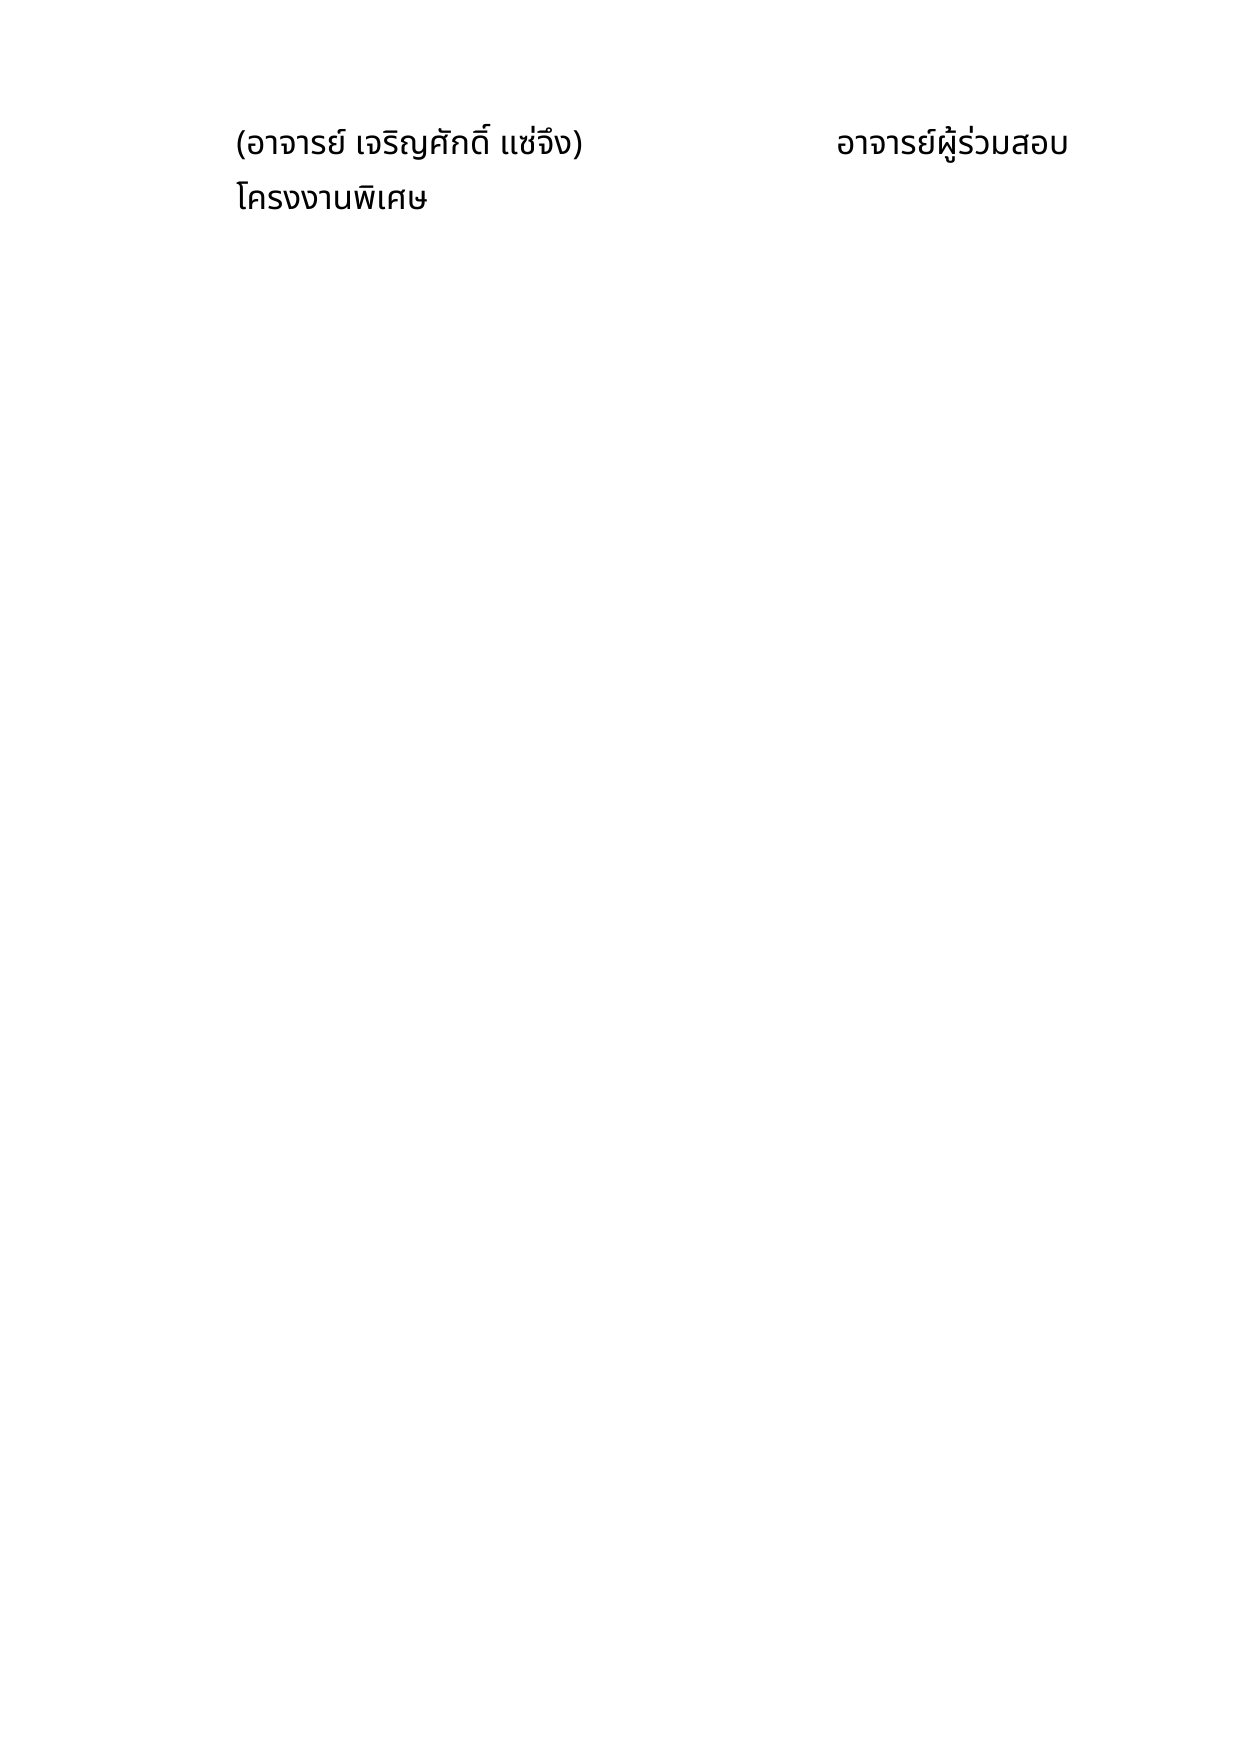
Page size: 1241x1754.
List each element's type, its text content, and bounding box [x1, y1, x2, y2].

text (อาจารย์ เจริญศักดิ์ แซ่จึง) อาจารย์ผู้ร่วมสอบโครงงานพิเศษ [236, 119, 1122, 224]
